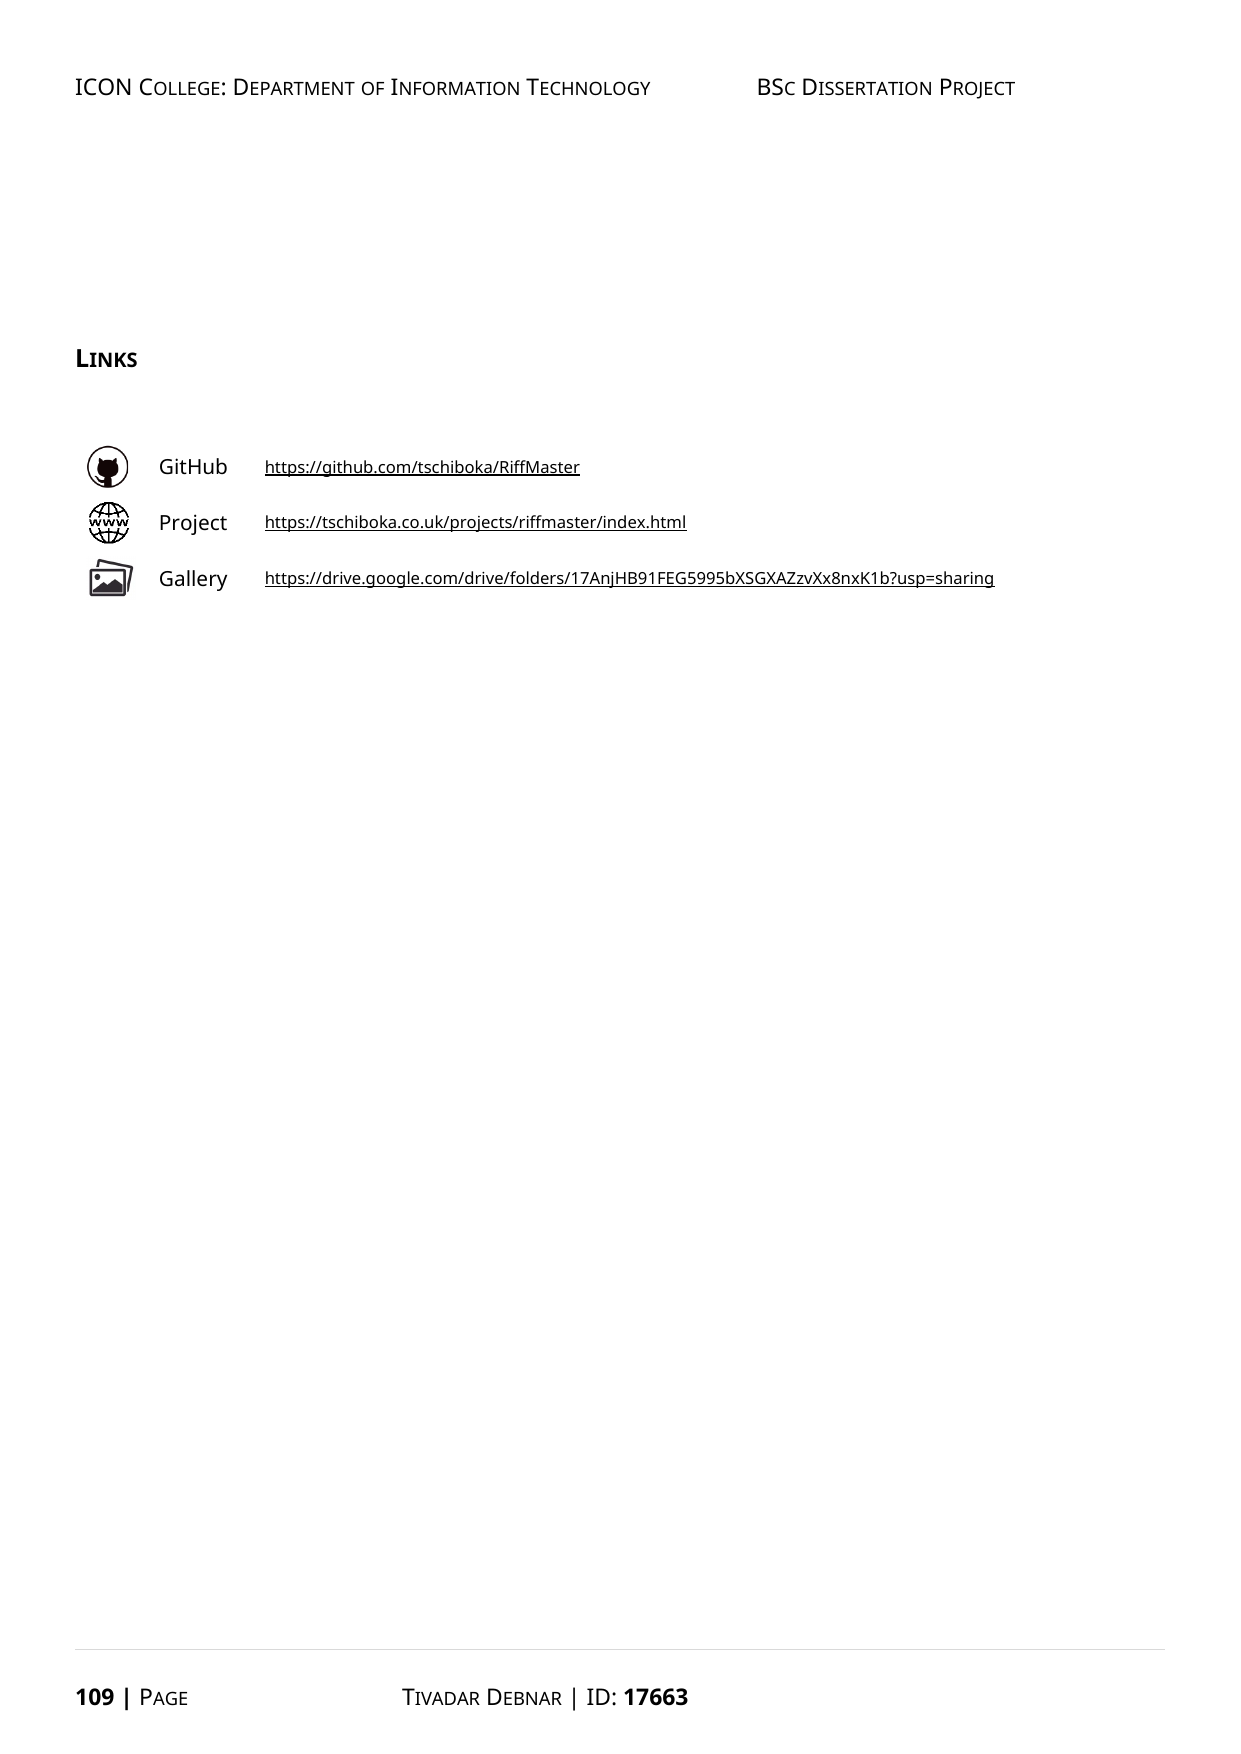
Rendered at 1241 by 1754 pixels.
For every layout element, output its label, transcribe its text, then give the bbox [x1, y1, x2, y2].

table_cell [75, 551, 147, 605]
subtitle Links [75, 341, 1165, 375]
table_header https://github.com/tschiboka/RiffMaster [253, 440, 1165, 494]
table_cell [75, 494, 147, 551]
table_header [75, 440, 147, 494]
table_cell Gallery [148, 551, 253, 605]
picture [86, 500, 131, 545]
table_cell Project [148, 494, 253, 551]
table_header GitHub [148, 440, 253, 494]
table_cell https://drive.google.com/drive/folders/17AnjHB91FEG5995bXSGXAZzvXx8nxK1b?usp=sharing [253, 551, 1165, 605]
picture [86, 445, 129, 488]
picture [86, 556, 136, 600]
table_cell https://tschiboka.co.uk/projects/riffmaster/index.html [253, 494, 1165, 551]
